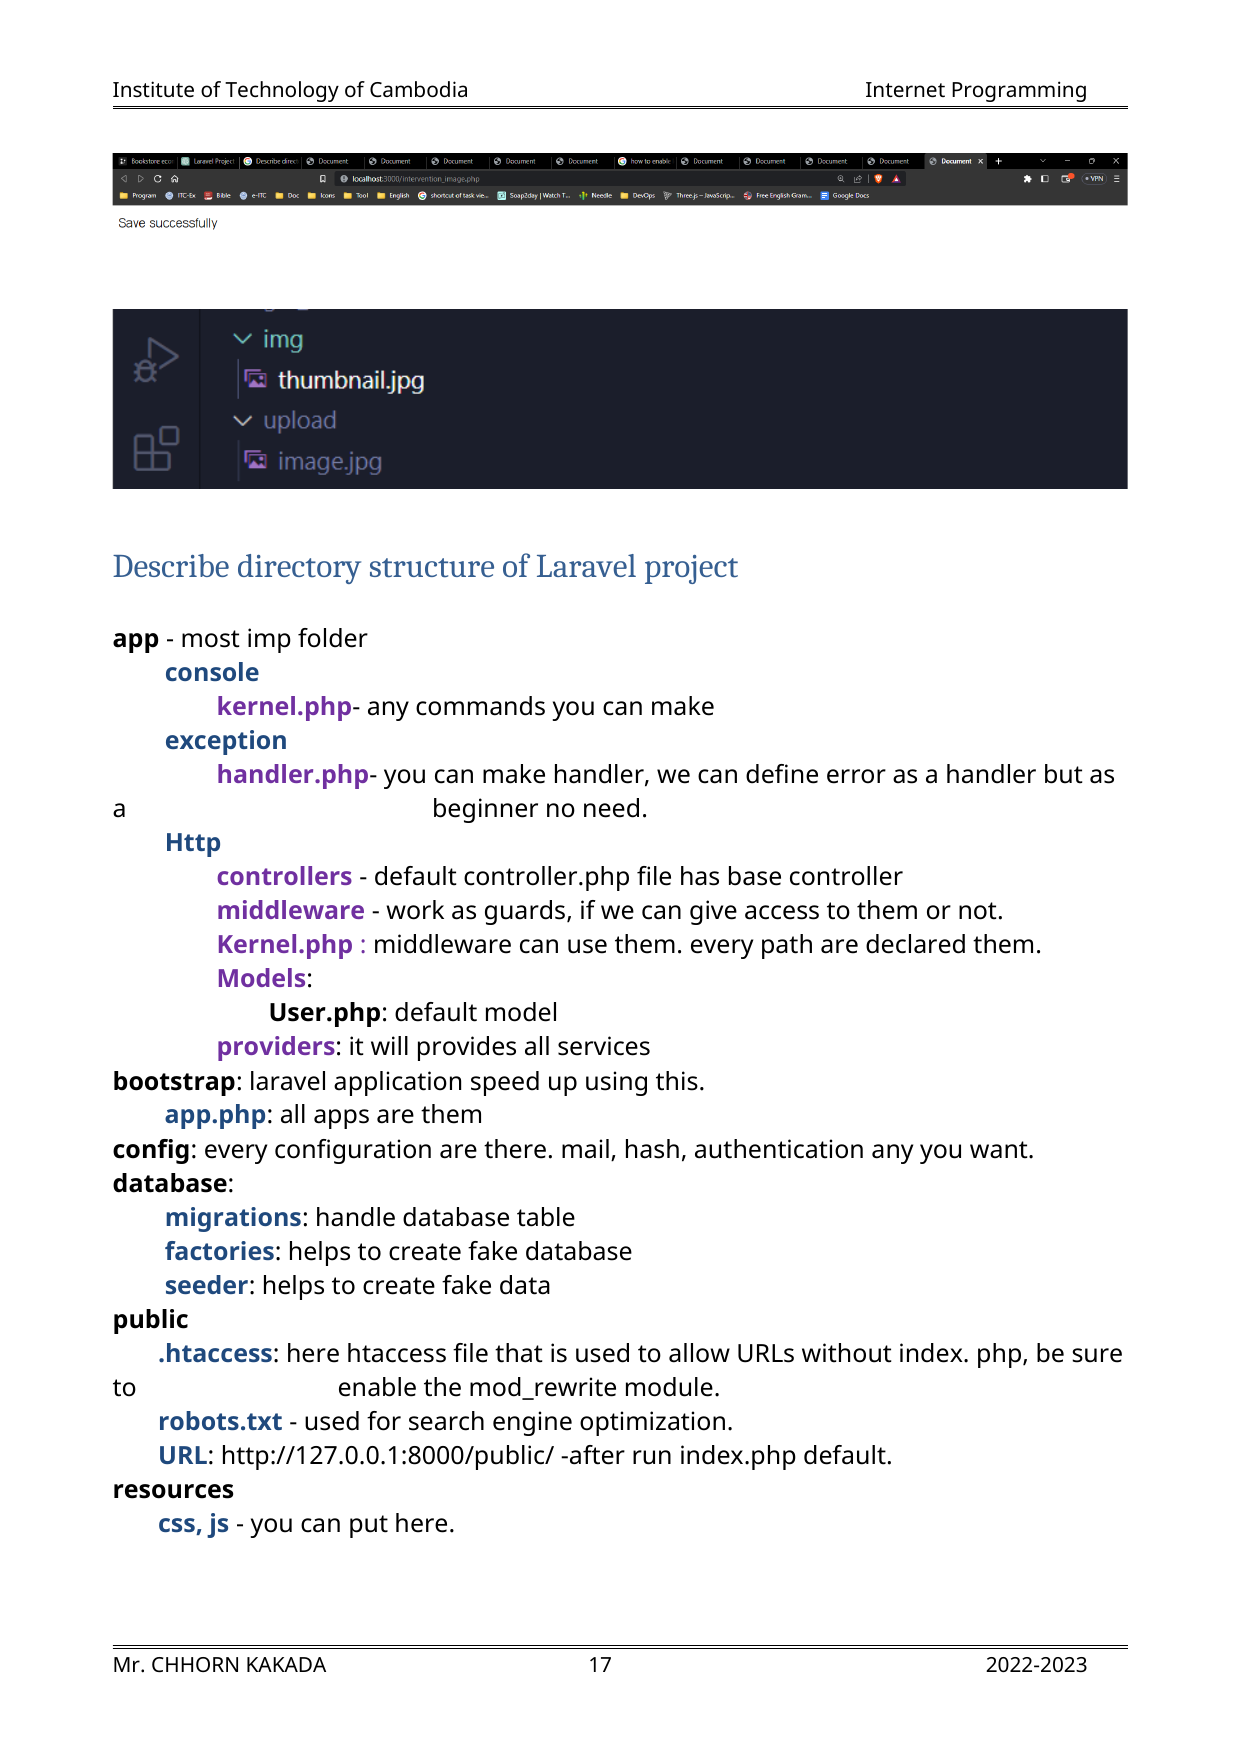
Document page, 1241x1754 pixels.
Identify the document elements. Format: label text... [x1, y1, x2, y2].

text middleware - work as guards, if we can give access to them or not. [112, 893, 1128, 927]
text app - most imp folder [112, 620, 1128, 654]
text factories: helps to create fake database [112, 1233, 1128, 1267]
text console [112, 654, 1128, 688]
subtitle Describe directory structure of Laravel project [112, 548, 1128, 586]
text migrations: handle database table [112, 1199, 1128, 1233]
text config: every configuration are there. mail, hash, authentication any you want. [112, 1131, 1128, 1165]
text handler.php- you can make handler, we can define error as a handler but as a beginner no need. [112, 757, 1128, 825]
picture [112, 153, 1128, 289]
picture [112, 309, 1128, 489]
text Models: [112, 961, 1128, 995]
text seeder: helps to create fake data [112, 1267, 1128, 1302]
text app.php: all apps are them [112, 1097, 1128, 1131]
text User.php: default model [112, 995, 1128, 1029]
text providers: it will provides all services [112, 1029, 1128, 1063]
text controllers - default controller.php file has base controller [112, 859, 1128, 893]
text css, js - you can put here. [112, 1506, 1128, 1540]
text robots.txt - used for search engine optimization. [112, 1404, 1128, 1438]
text Kernel.php : middleware can use them. every path are declared them. [112, 927, 1128, 961]
text kernel.php- any commands you can make [112, 688, 1128, 722]
text Http [112, 825, 1128, 859]
text resources [112, 1472, 1128, 1506]
text public [112, 1302, 1128, 1336]
text URL: http://127.0.0.1:8000/public/ -after run index.php default. [112, 1438, 1128, 1472]
text exception [112, 722, 1128, 757]
text bootstrap: laravel application speed up using this. [112, 1063, 1128, 1097]
text database: [112, 1165, 1128, 1199]
text .htaccess: here htaccess file that is used to allow URLs without index. php, be sure to enable the mod_rewrite module. [112, 1336, 1128, 1404]
